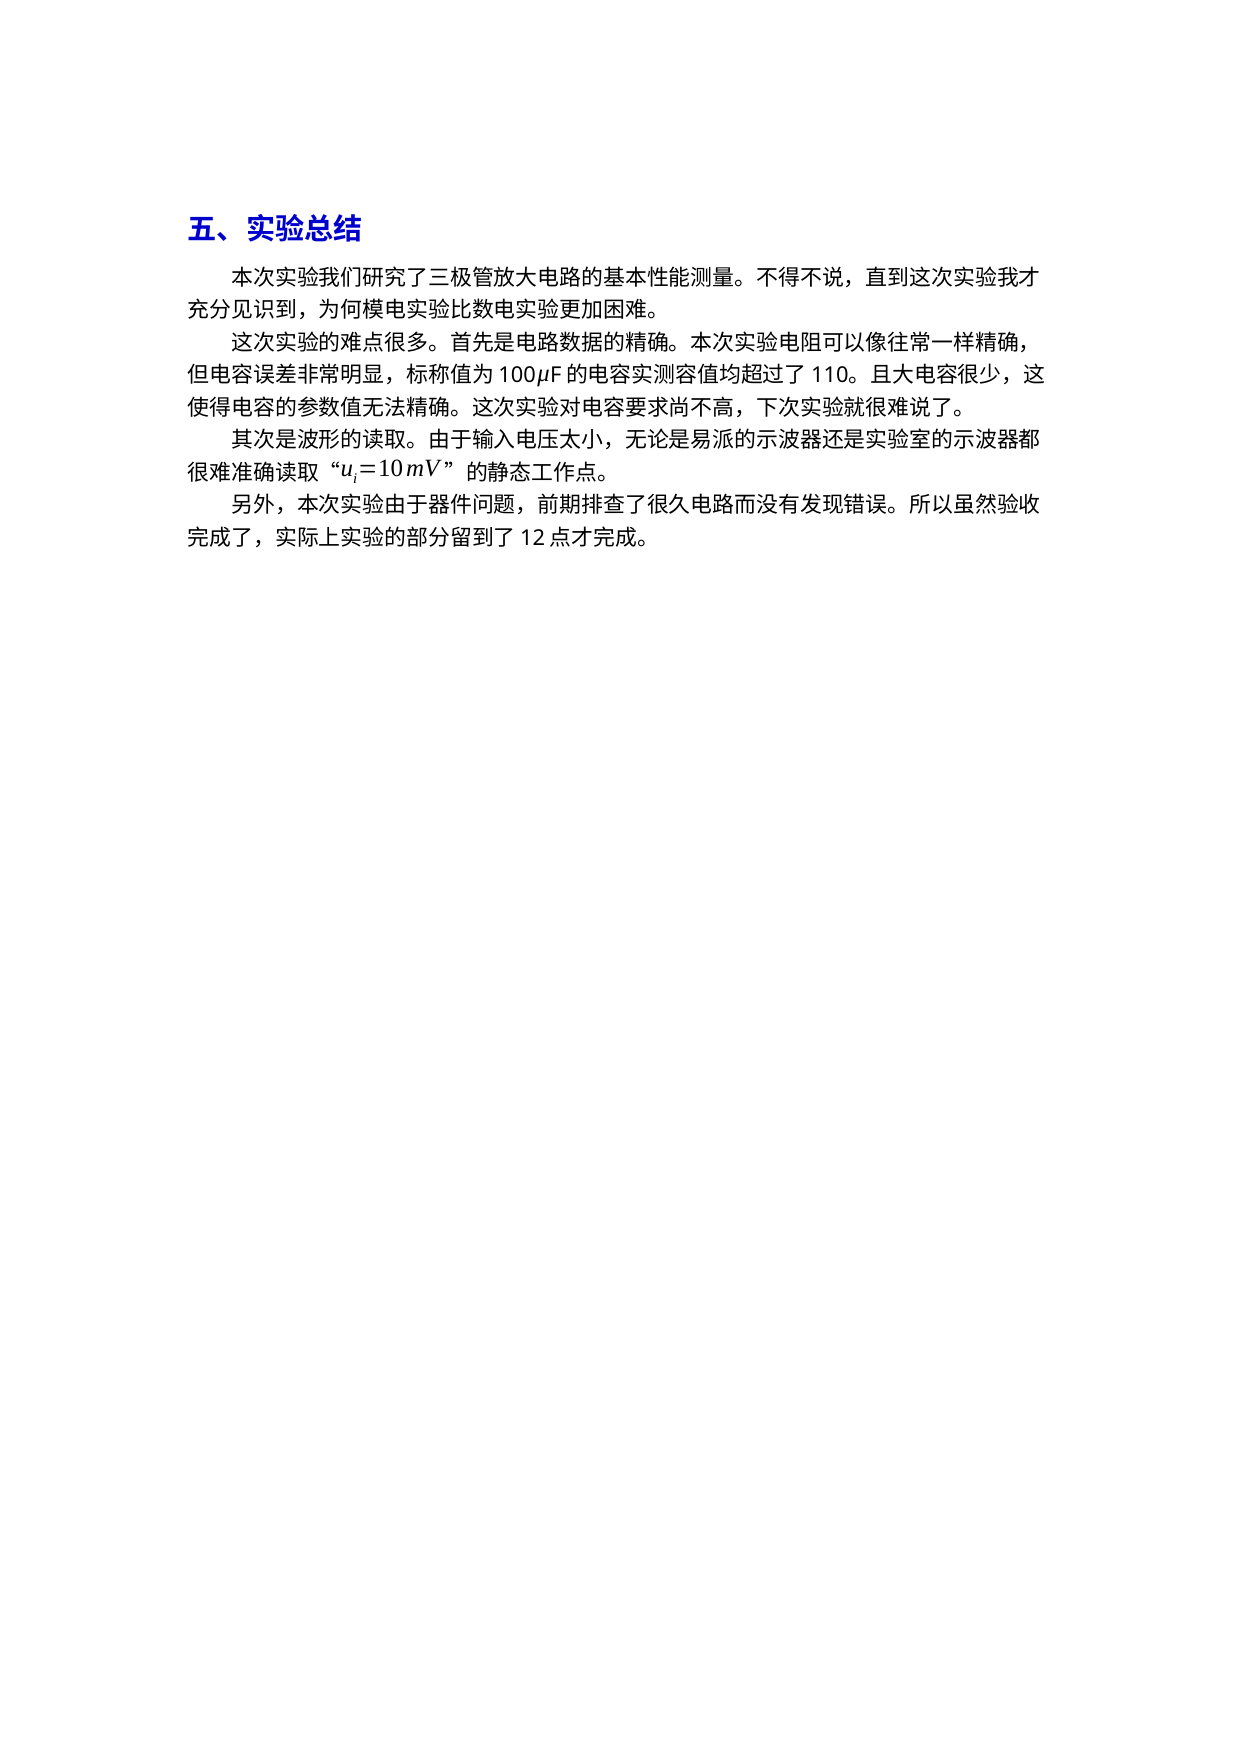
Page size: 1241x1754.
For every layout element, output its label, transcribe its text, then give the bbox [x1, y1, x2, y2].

text 本次实验我们研究了三极管放大电路的基本性能测量。不得不说，直到这次实验我才充分见识到，为何模电实验比数电实验更加困难。 [187, 259, 1053, 324]
text 其次是波形的读取。由于输入电压太小，无论是易派的示波器还是实验室的示波器都很难准确读取“”的静态工作点。 [187, 422, 1053, 487]
text 这次实验的难点很多。首先是电路数据的精确。本次实验电阻可以像往常一样精确，但电容误差非常明显，标称值为100F的电容实测容值均超过了110。且大电容很少，这使得电容的参数值无法精确。这次实验对电容要求尚不高，下次实验就很难说了。 [187, 324, 1053, 422]
text 五、实验总结 [187, 194, 1053, 259]
text 另外，本次实验由于器件问题，前期排查了很久电路而没有发现错误。所以虽然验收完成了，实际上实验的部分留到了12点才完成。 [187, 487, 1053, 552]
